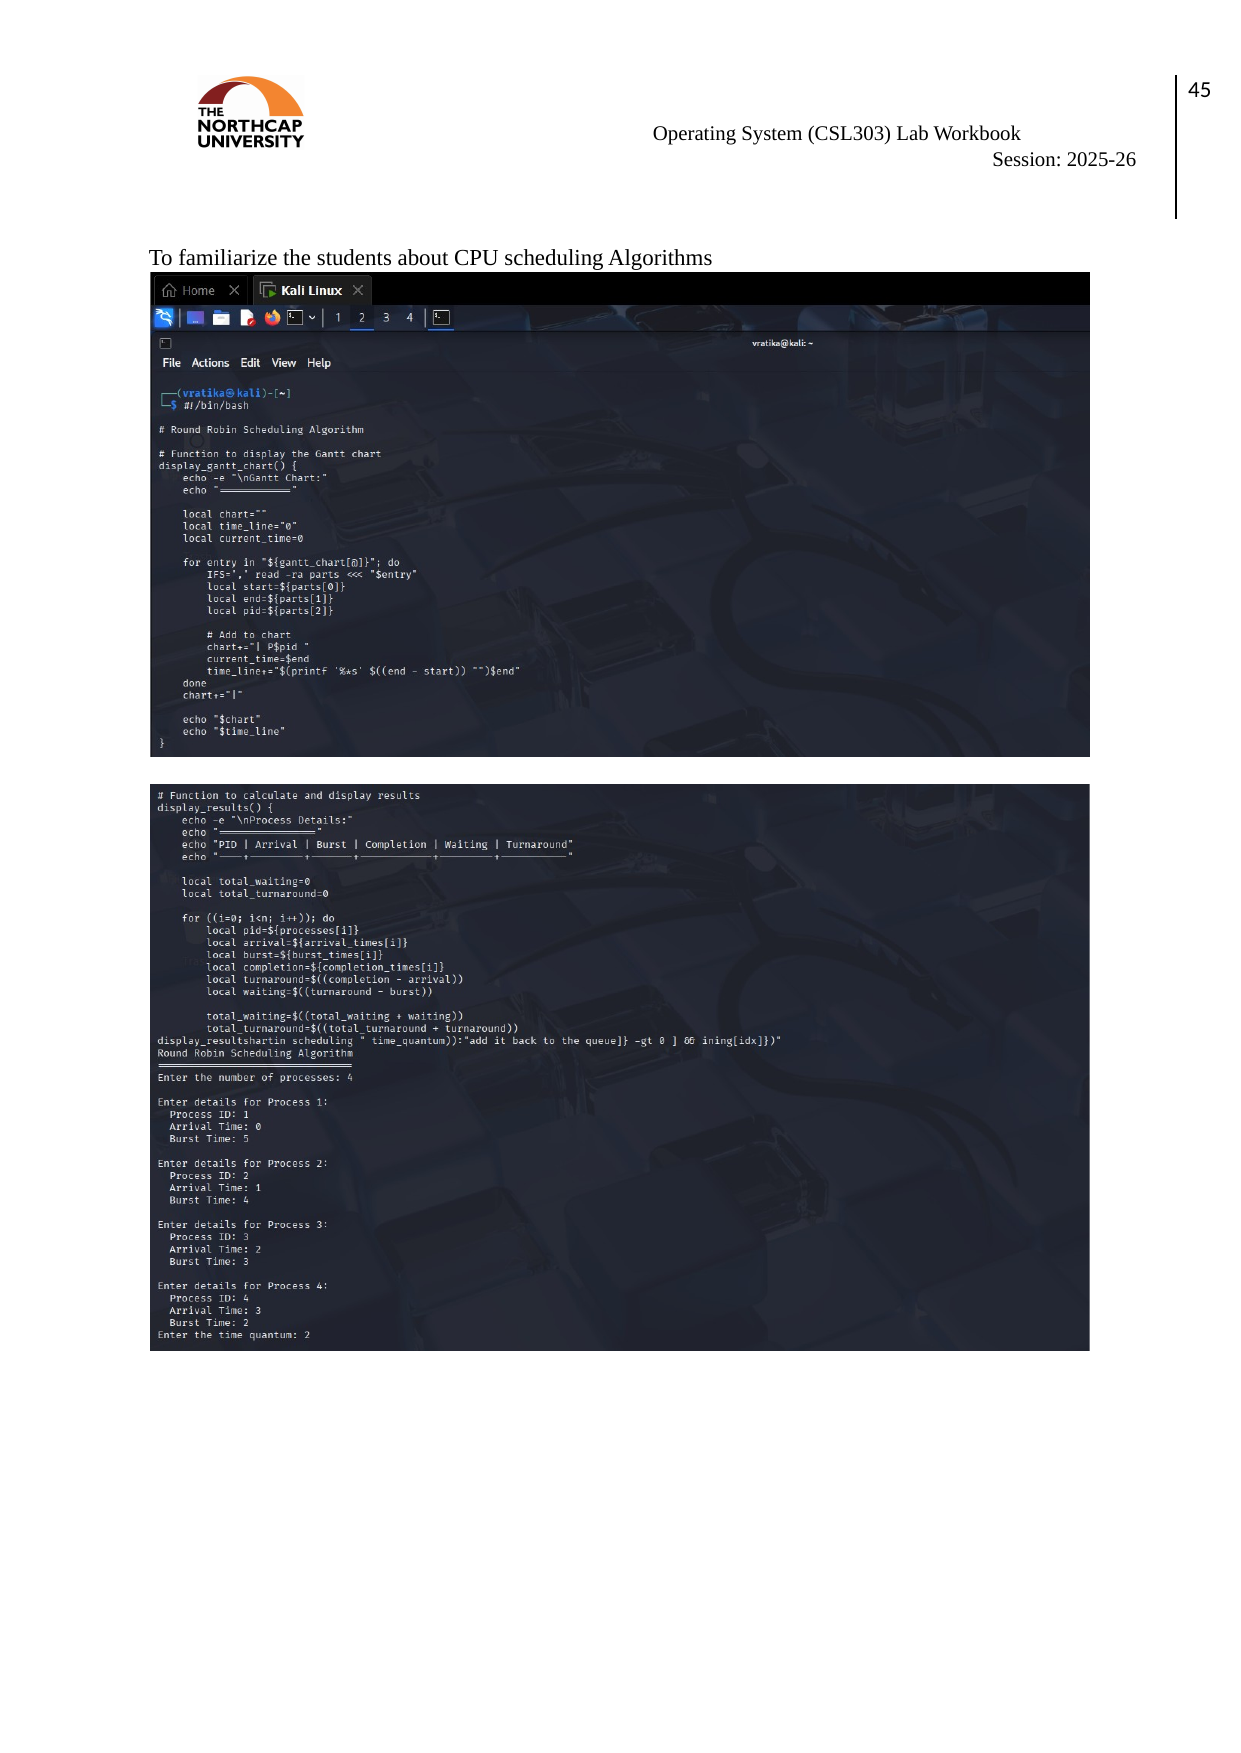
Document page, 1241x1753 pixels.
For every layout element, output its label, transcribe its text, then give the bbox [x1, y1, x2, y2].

picture [197, 75, 305, 150]
text To familiarize the students about CPU scheduling Algorithms [148, 244, 879, 270]
picture [150, 784, 1090, 1351]
picture [150, 272, 1090, 757]
